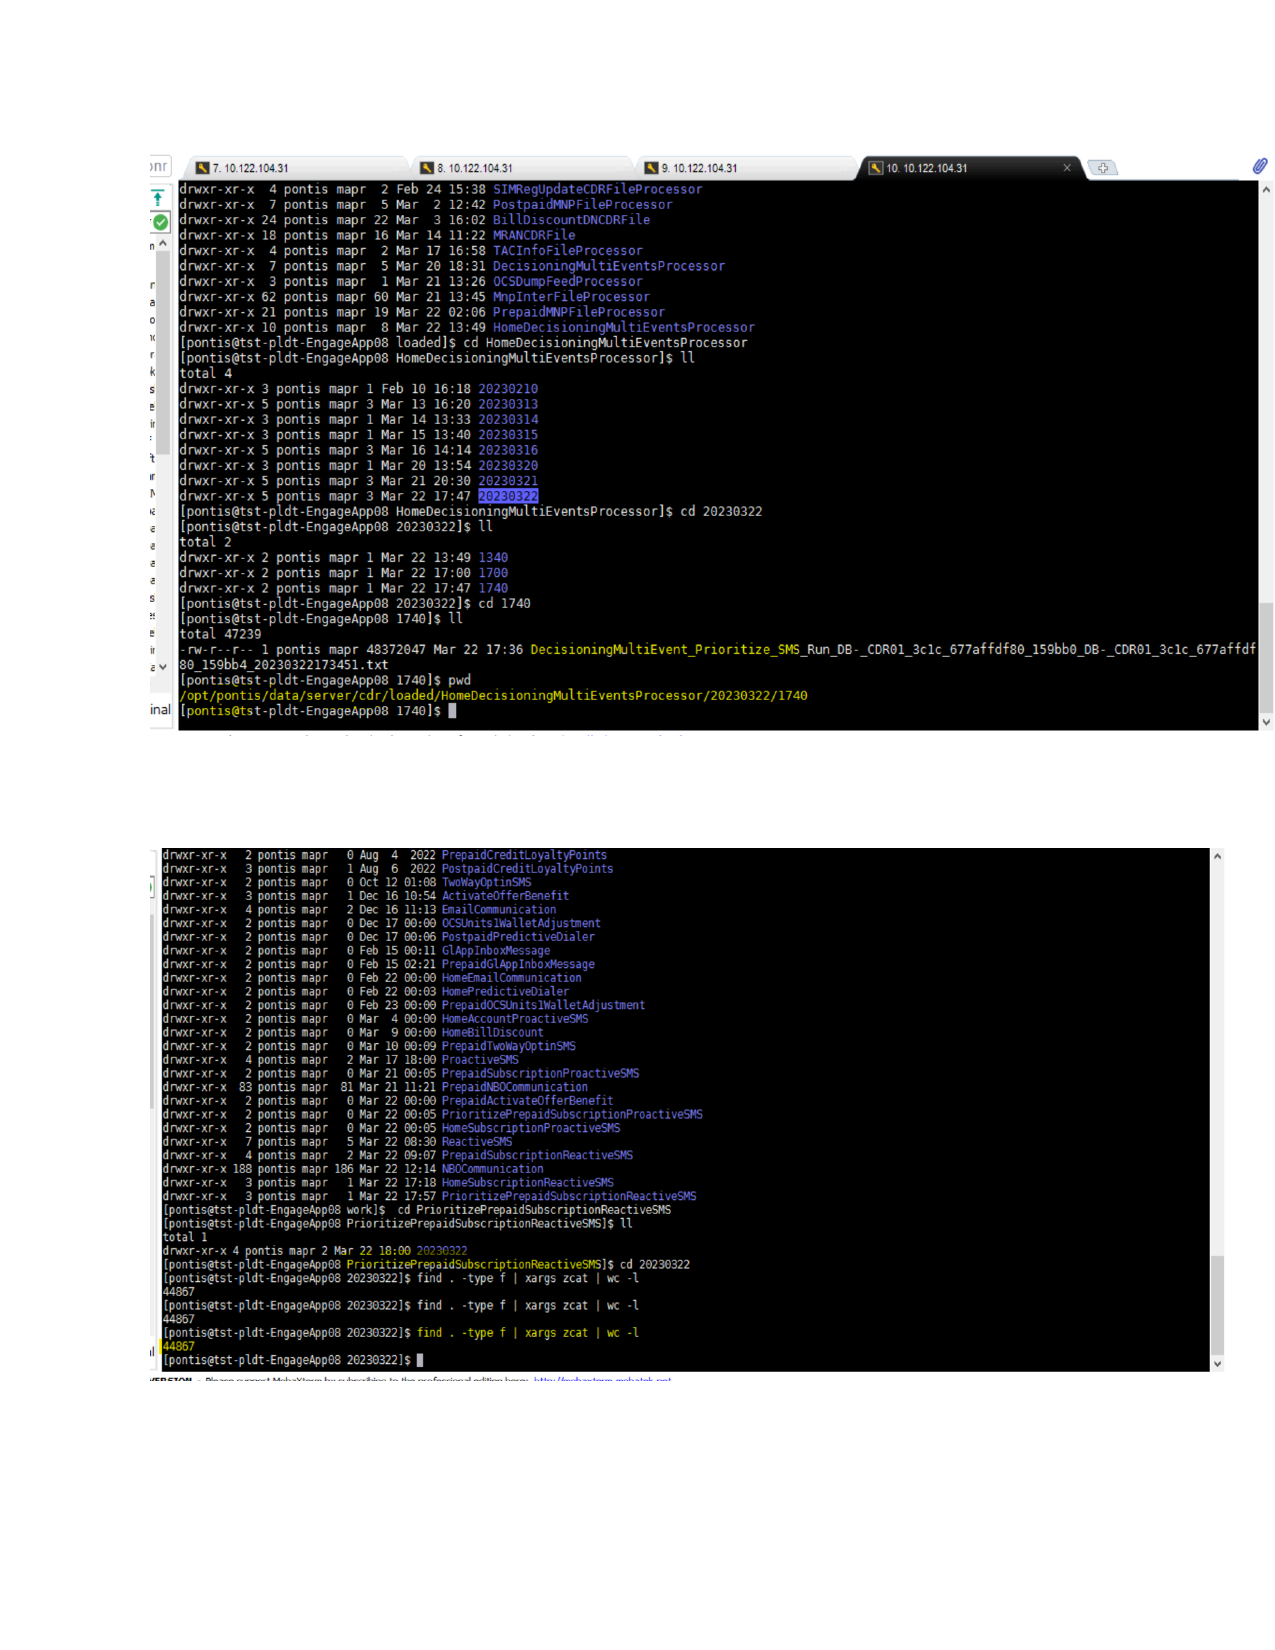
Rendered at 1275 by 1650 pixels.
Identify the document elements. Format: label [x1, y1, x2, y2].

picture [150, 848, 1225, 1381]
picture [150, 150, 1274, 736]
